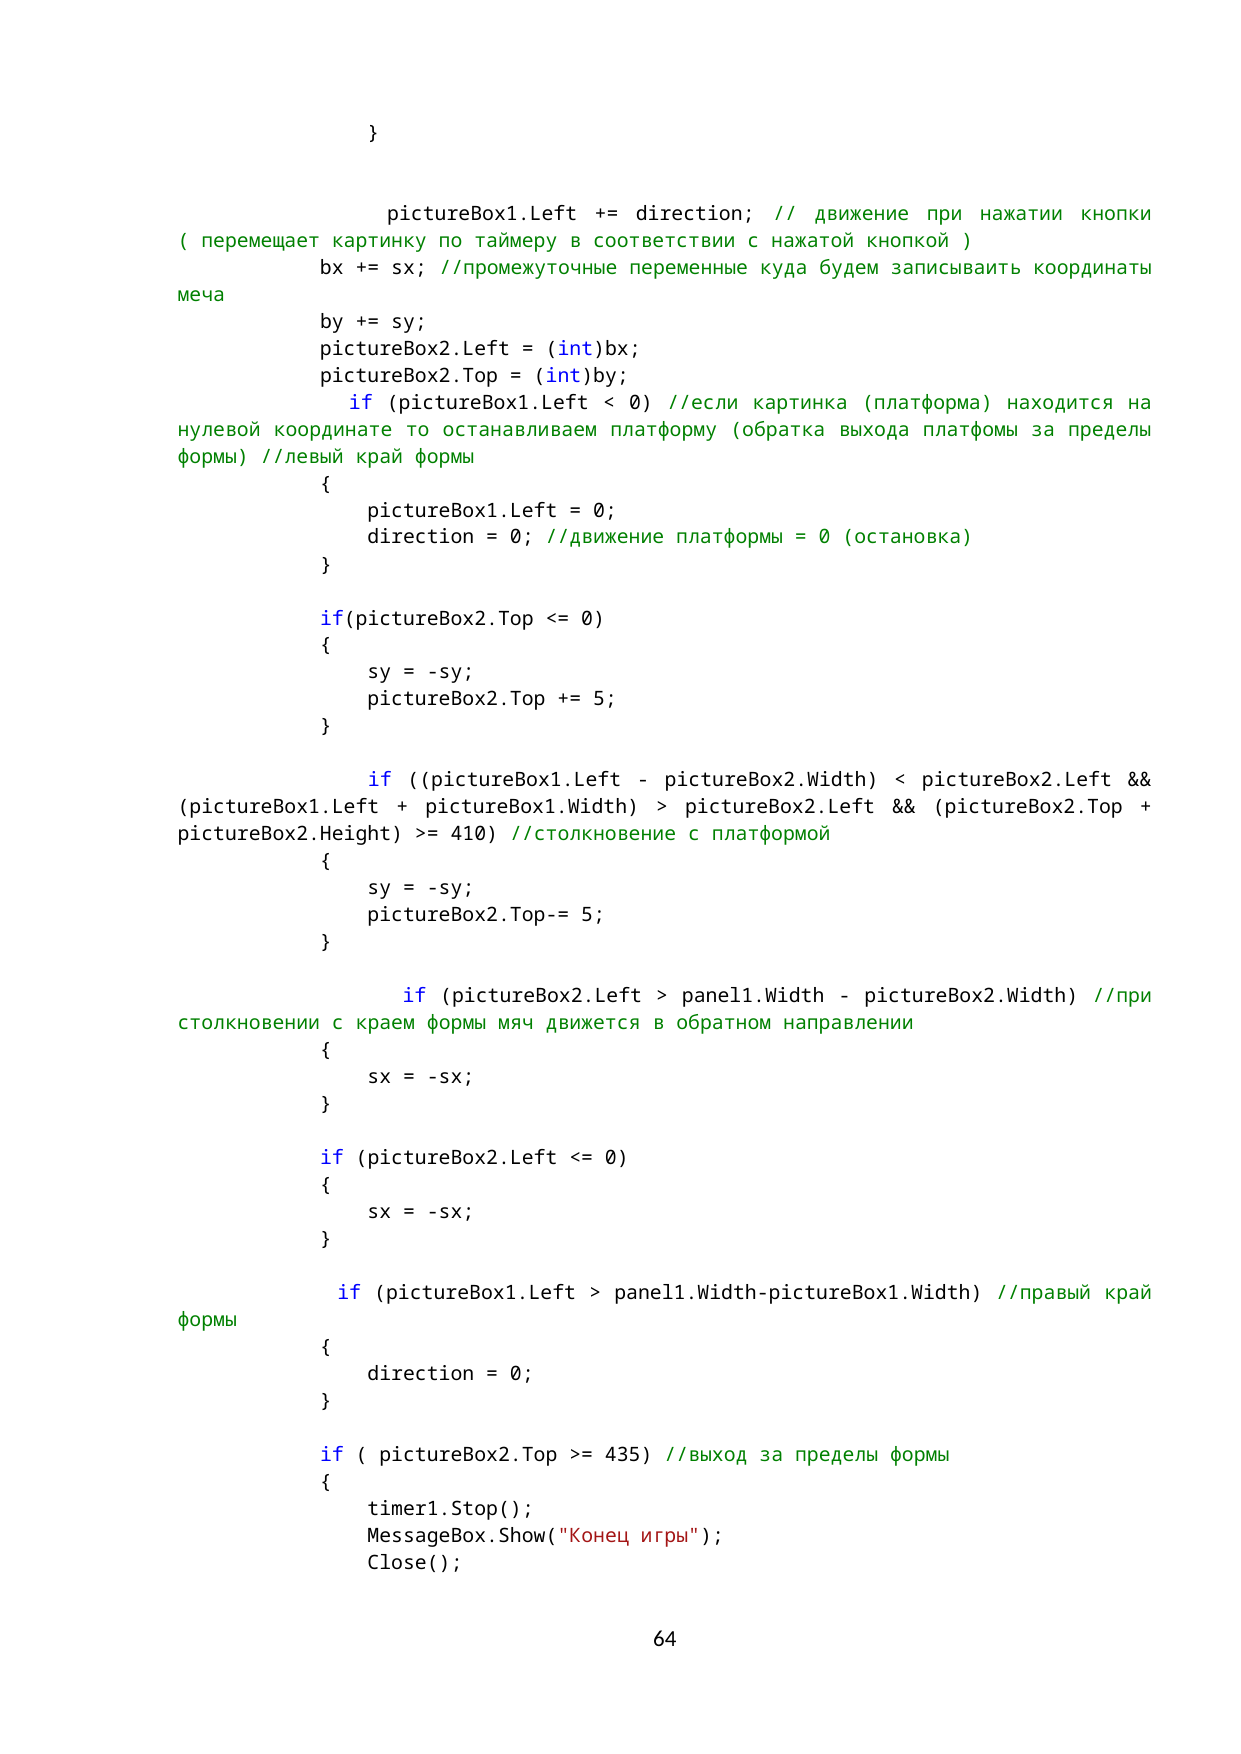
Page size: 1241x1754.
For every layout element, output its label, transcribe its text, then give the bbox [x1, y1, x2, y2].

text { [177, 1332, 1152, 1359]
text } [177, 550, 1152, 577]
text { [177, 847, 1152, 873]
text if ( pictureBox2.Top >= 435) //выход за пределы формы [177, 1440, 1152, 1467]
text if (pictureBox2.Left <= 0) [177, 1143, 1152, 1170]
text sy = -sy; [177, 658, 1152, 685]
text } [177, 1386, 1152, 1413]
text { [177, 631, 1152, 658]
text if (pictureBox1.Left < 0) //если картинка (платформа) находится на нулевой координате то останавливаем платформу (обратка выхода платфомы за пределы формы) //левый край формы [177, 388, 1152, 469]
text pictureBox1.Left += direction; // движение при нажатии кнопки ( перемещает картинку по таймеру в соответствии с нажатой кнопкой ) [177, 199, 1152, 253]
text bx += sx; //промежуточные переменные куда будем записываить координаты меча [177, 253, 1152, 307]
text sy = -sy; [177, 873, 1152, 901]
text } [177, 712, 1152, 739]
text pictureBox2.Top += 5; [177, 685, 1152, 712]
text { [177, 1467, 1152, 1494]
text pictureBox1.Left = 0; [177, 496, 1152, 523]
text { [177, 1170, 1152, 1197]
text pictureBox2.Top-= 5; [177, 901, 1152, 927]
text sx = -sx; [177, 1197, 1152, 1224]
text if (pictureBox1.Left > panel1.Width-pictureBox1.Width) //правый край формы [177, 1278, 1152, 1332]
text pictureBox2.Left = (int)bx; [177, 334, 1152, 361]
text } [177, 927, 1152, 954]
text timer1.Stop(); [177, 1494, 1152, 1521]
text } [177, 1224, 1152, 1251]
text MessageBox.Show("Конец игры"); [177, 1521, 1152, 1548]
text direction = 0; //движение платформы = 0 (остановка) [177, 523, 1152, 550]
text if (pictureBox2.Left > panel1.Width - pictureBox2.Width) //при столкновении с краем формы мяч движется в обратном направлении [177, 981, 1152, 1035]
text pictureBox2.Top = (int)by; [177, 361, 1152, 388]
text sx = -sx; [177, 1062, 1152, 1089]
text } [177, 1089, 1152, 1116]
text if(pictureBox2.Top <= 0) [177, 604, 1152, 631]
text Close(); [177, 1548, 1152, 1575]
text } [177, 118, 1152, 145]
text by += sy; [177, 307, 1152, 334]
text { [177, 1035, 1152, 1062]
text { [177, 469, 1152, 496]
text if ((pictureBox1.Left - pictureBox2.Width) < pictureBox2.Left && (pictureBox1.Left + pictureBox1.Width) > pictureBox2.Left && (pictureBox2.Top + pictureBox2.Height) >= 410) //столкновение с платформой [177, 766, 1152, 847]
text direction = 0; [177, 1359, 1152, 1386]
